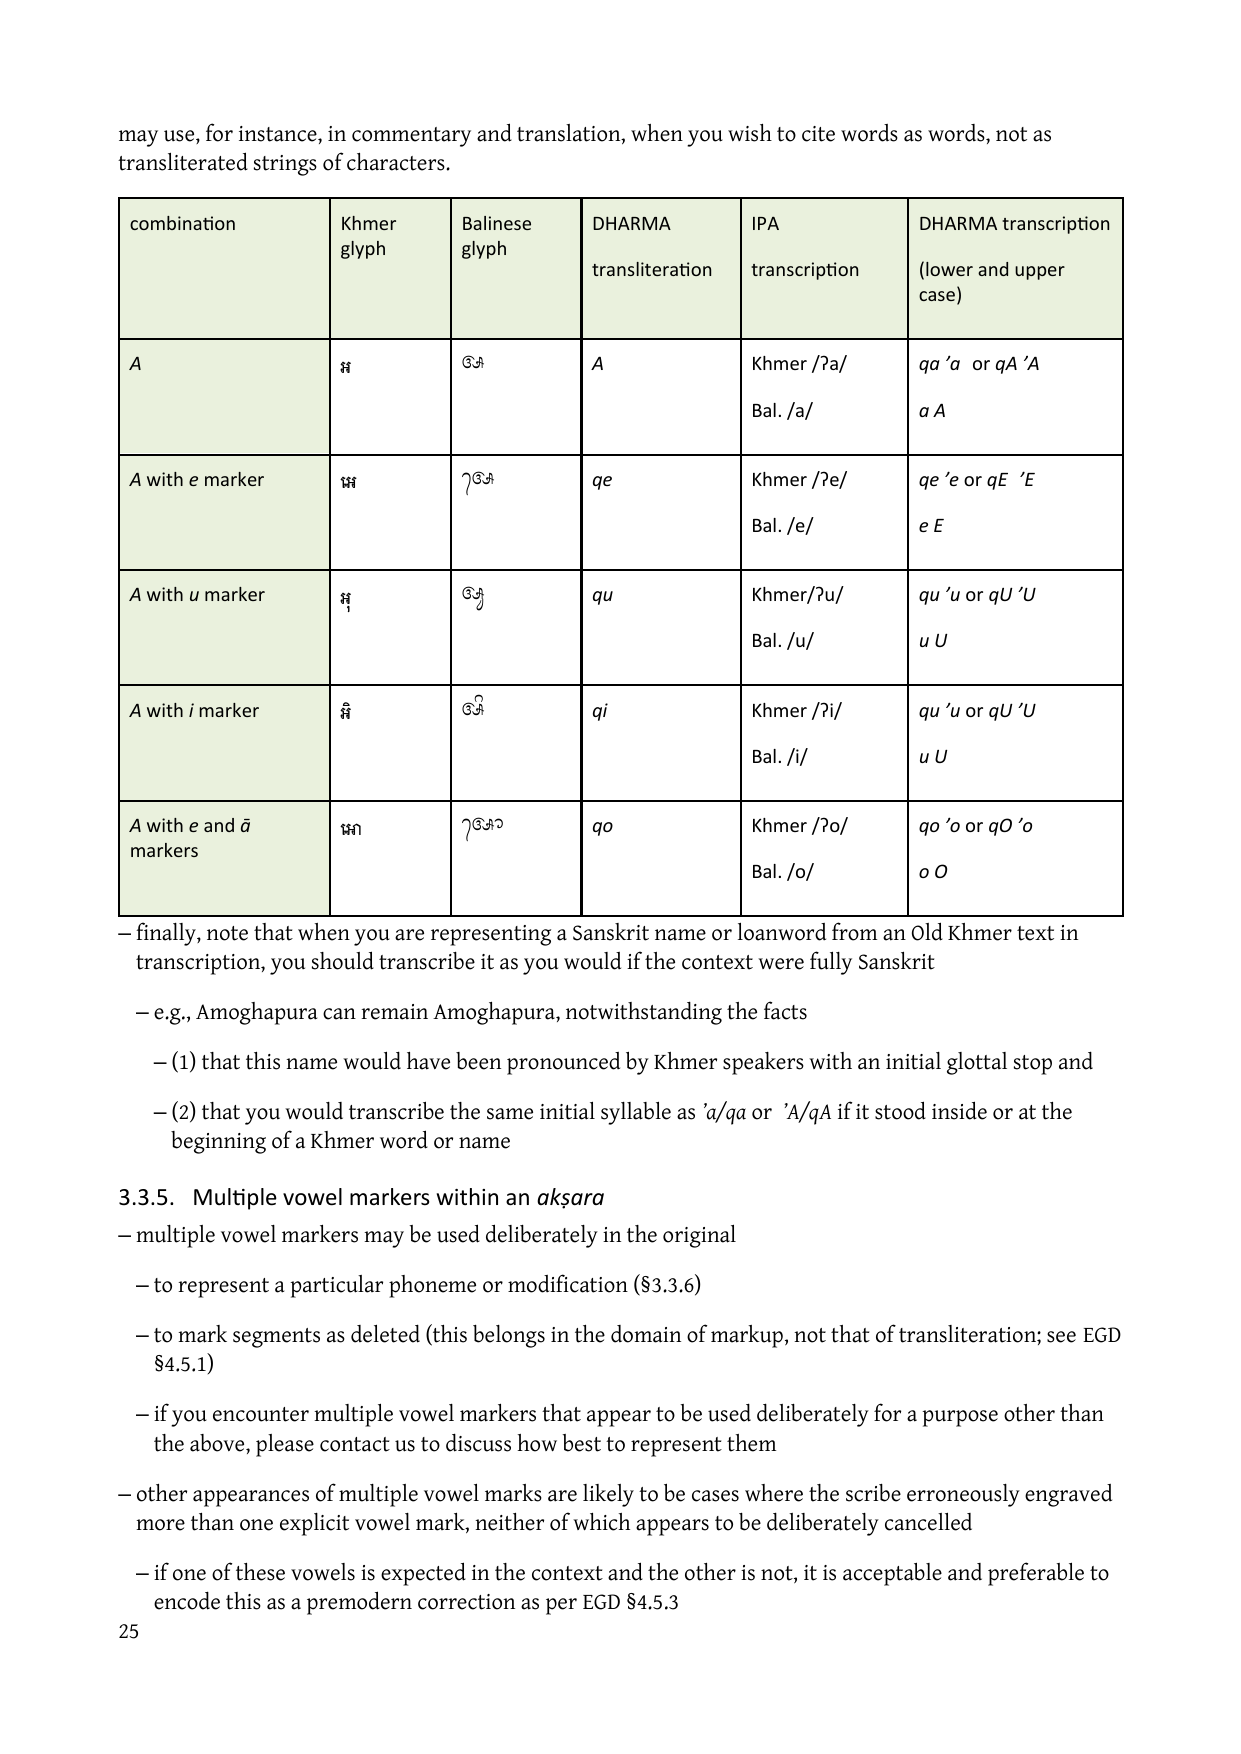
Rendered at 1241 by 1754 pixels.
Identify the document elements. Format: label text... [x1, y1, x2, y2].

table_cell ᬅ [452, 340, 580, 453]
list to mark segments as deleted (this belongs in the domain of markup, not that of transliteration; see EGD §4.5.1) [136, 1319, 1122, 1378]
table_cell Khmer /ʔi/ Bal. /i/ [742, 686, 907, 800]
table_cell អ [331, 340, 450, 453]
table_cell qa ’a or qA ’A a A [909, 340, 1122, 453]
table_cell qu ’u or qU ’U u U [909, 686, 1122, 800]
table_cell qo ’o or qO ’o o O [909, 802, 1122, 915]
table_cell qu ’u or qU ’U u U [909, 571, 1122, 684]
table_cell A with e and ā markers [120, 802, 329, 915]
table_cell អិ [331, 686, 450, 800]
table_cell ᬅᭀ [452, 802, 580, 915]
table_cell A with u marker [120, 571, 329, 684]
table_cell A [120, 340, 329, 453]
table_header Balinese glyph [452, 199, 580, 338]
table_cell ᬅᬶ [452, 686, 580, 800]
table_cell ᬅᬸ [452, 571, 580, 684]
table_cell Khmer /ʔo/ Bal. /o/ [742, 802, 907, 915]
table_cell េអា [331, 802, 450, 915]
table_cell Khmer/ʔu/ Bal. /u/ [742, 571, 907, 684]
table_cell qe ’e or qE ’E e E [909, 456, 1122, 569]
list finally, note that when you are representing a Sanskrit name or loanword from an Old Khmer text in transcription, you should transcribe it as you would if the context were fully Sanskrit [118, 917, 1122, 976]
list to represent a particular phoneme or modification (§3.3.6) [136, 1269, 1122, 1298]
table_cell A [583, 340, 740, 453]
table_cell qu [583, 571, 740, 684]
list other appearances of multiple vowel marks are likely to be cases where the scribe erroneously engraved more than one explicit vowel mark, neither of which appears to be deliberately cancelled [118, 1478, 1122, 1536]
list (1) that this name would have been pronounced by Khmer speakers with an initial glottal stop and [153, 1046, 1122, 1076]
table_header IPA transcription [742, 199, 907, 338]
table_cell េអ [331, 456, 450, 569]
list (2) that you would transcribe the same initial syllable as ’a/qa or ’A/qA if it stood inside or at the beginning of a Khmer word or name [153, 1096, 1122, 1155]
table_cell qe [583, 456, 740, 569]
table_cell ᬅᬾ [452, 456, 580, 569]
table_cell A with i marker [120, 686, 329, 800]
table_cell Khmer /ʔa/ Bal. /a/ [742, 340, 907, 453]
table_header DHARMA transcription (lower and upper case) [909, 199, 1122, 338]
table_header DHARMA transliteration [583, 199, 740, 338]
list e.g., Amoghapura can remain Amoghapura, notwithstanding the facts [136, 996, 1122, 1026]
table_cell qi [583, 686, 740, 800]
list if one of these vowels is expected in the context and the other is not, it is acceptable and preferable to encode this as a premodern correction as per EGD §4.5.3 [136, 1557, 1122, 1615]
table_cell អុ [331, 571, 450, 684]
list multiple vowel markers may be used deliberately in the original [118, 1219, 1122, 1248]
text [118, 118, 1122, 176]
table_header combination [120, 199, 329, 338]
subtitle Multiple vowel markers within an akṣara [118, 1176, 1122, 1213]
list if you encounter multiple vowel markers that appear to be used deliberately for a purpose other than the above, please contact us to discuss how best to represent them [136, 1398, 1122, 1457]
table_header Khmer glyph [331, 199, 450, 338]
table_cell qo [583, 802, 740, 915]
table_cell A with e marker [120, 456, 329, 569]
table_cell Khmer /ʔe/ Bal. /e/ [742, 456, 907, 569]
